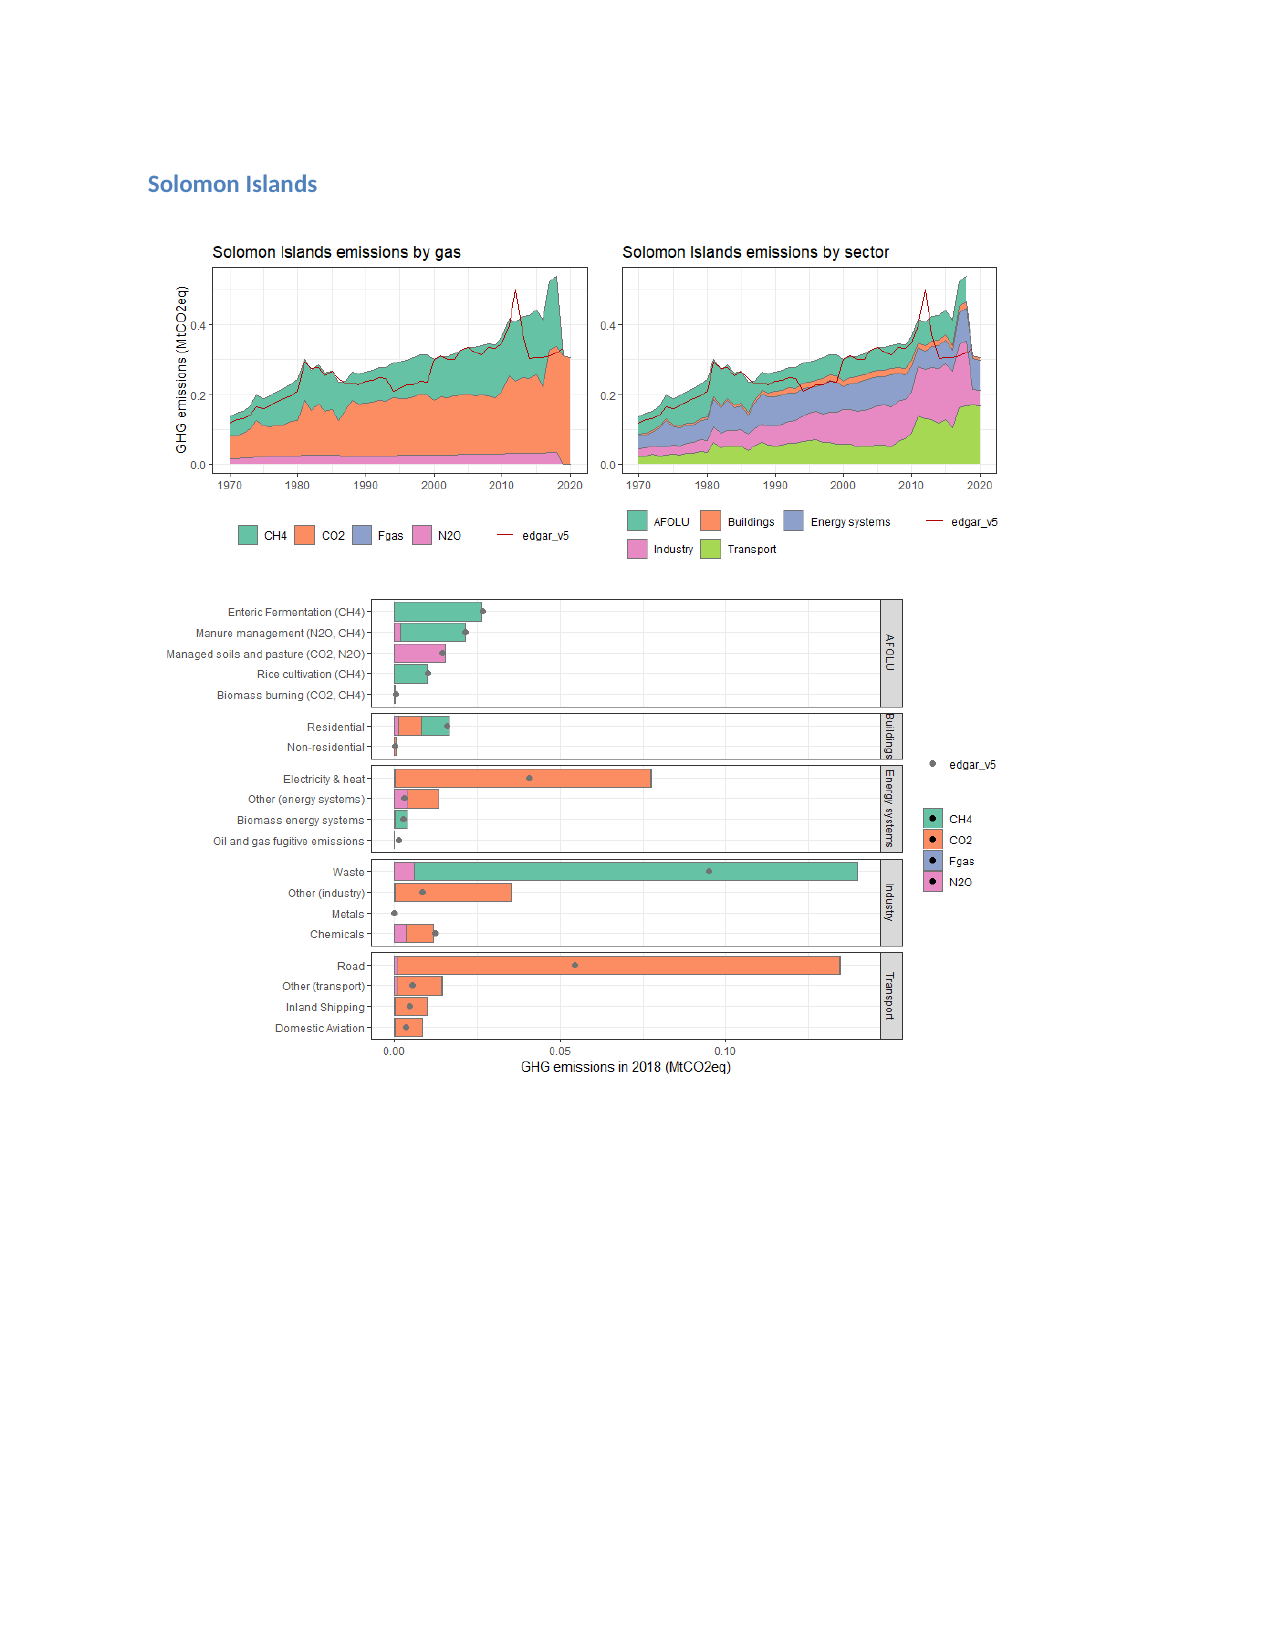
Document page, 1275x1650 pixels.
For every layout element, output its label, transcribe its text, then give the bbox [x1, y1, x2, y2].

picture [147, 217, 1023, 1093]
subtitle Solomon Islands [148, 168, 1127, 199]
